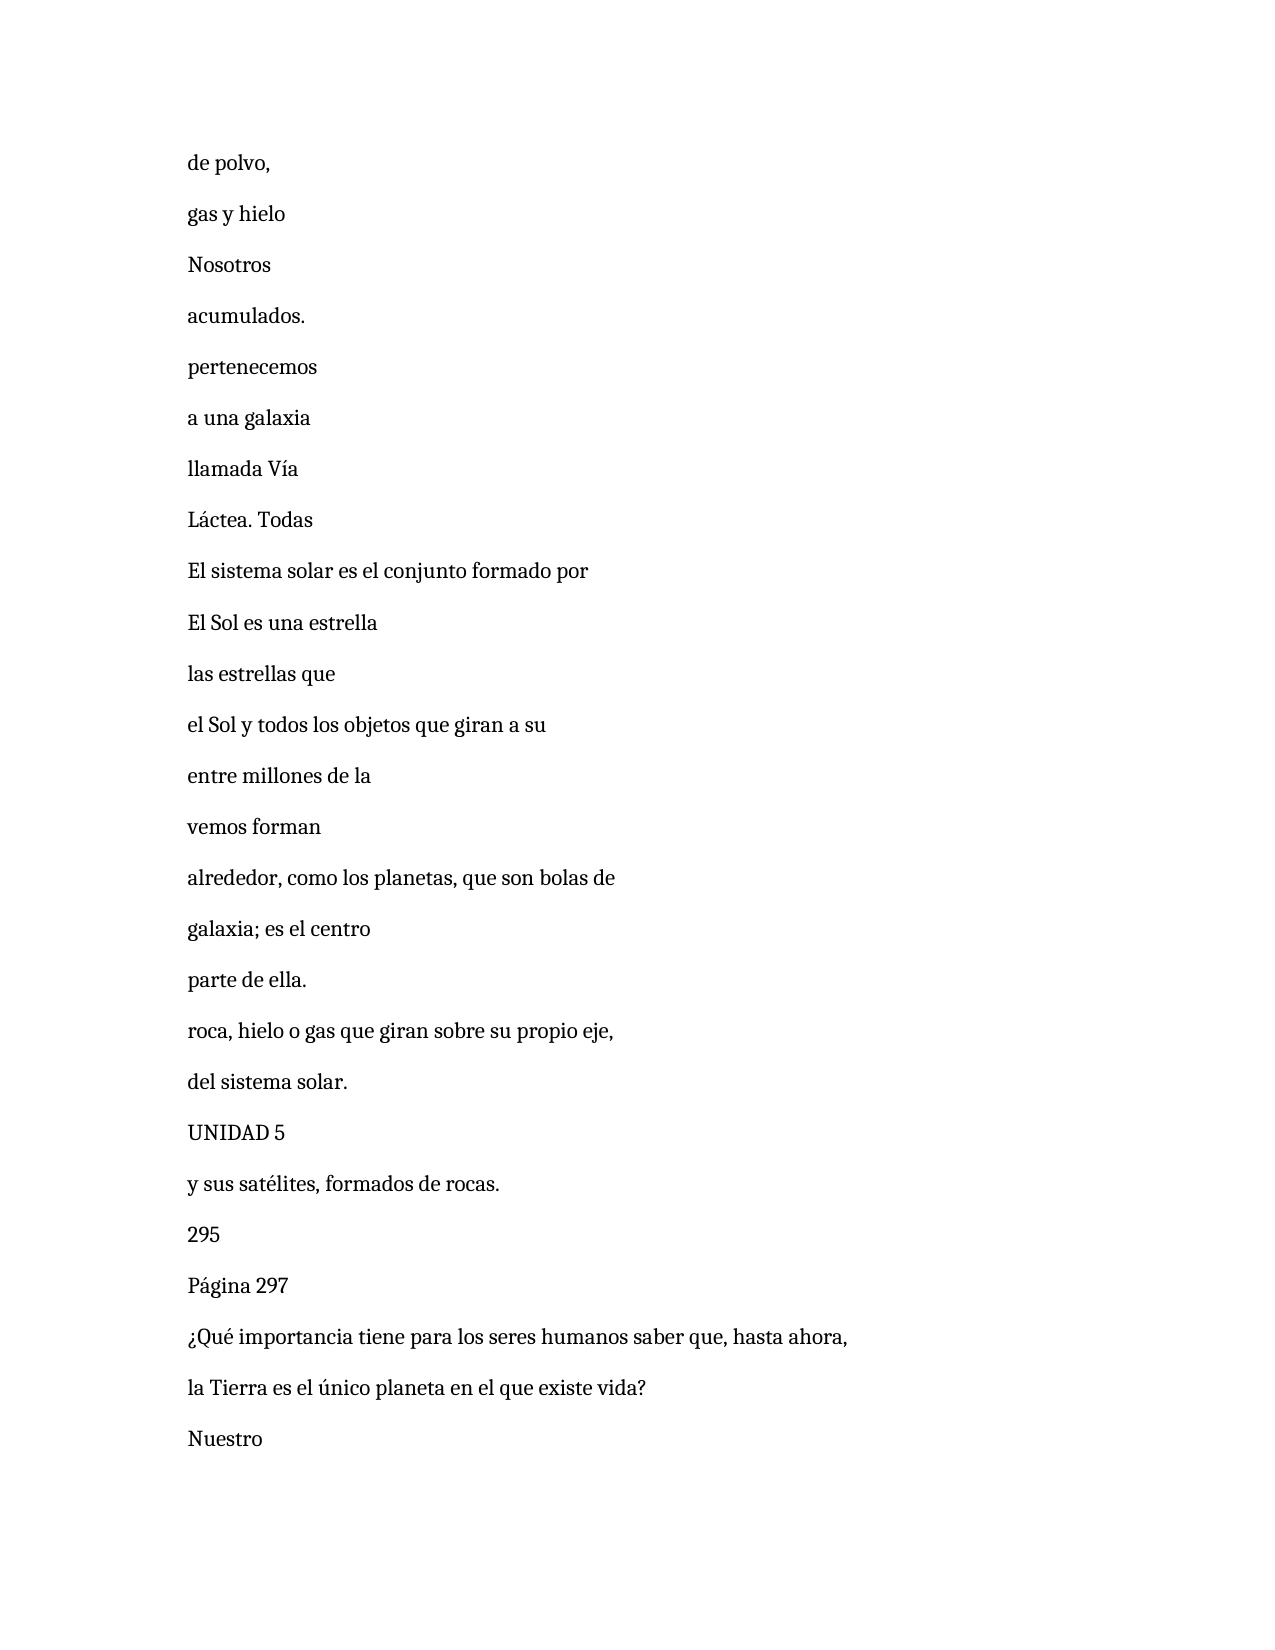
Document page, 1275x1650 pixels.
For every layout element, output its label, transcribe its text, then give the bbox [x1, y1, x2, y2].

text ¿Qué importancia tiene para los seres humanos saber que, hasta ahora, [187, 1324, 1087, 1350]
text El sistema solar es el conjunto formado por [187, 558, 1087, 585]
text acumulados. [187, 303, 1087, 329]
text Nuestro [187, 1426, 1087, 1452]
text Láctea. Todas [187, 507, 1087, 534]
text alrededor, como los planetas, que son bolas de [187, 864, 1087, 891]
text del sistema solar. [187, 1069, 1087, 1095]
text vemos forman [187, 813, 1087, 840]
text roca, hielo o gas que giran sobre su propio eje, [187, 1018, 1087, 1044]
text Página 297 [187, 1273, 1087, 1299]
text gas y hielo [187, 201, 1087, 227]
text entre millones de la [187, 762, 1087, 789]
text pertenecemos [187, 354, 1087, 381]
text El Sol es una estrella [187, 609, 1087, 636]
text 295 [187, 1222, 1087, 1248]
text galaxia; es el centro [187, 916, 1087, 942]
text y sus satélites, formados de rocas. [187, 1171, 1087, 1197]
text a una galaxia [187, 405, 1087, 432]
text UNIDAD 5 [187, 1120, 1087, 1146]
text llamada Vía [187, 456, 1087, 483]
text el Sol y todos los objetos que giran a su [187, 711, 1087, 738]
text las estrellas que [187, 660, 1087, 687]
text Nosotros [187, 252, 1087, 278]
text de polvo, [187, 150, 1087, 176]
text la Tierra es el único planeta en el que existe vida? [187, 1375, 1087, 1401]
text parte de ella. [187, 967, 1087, 993]
